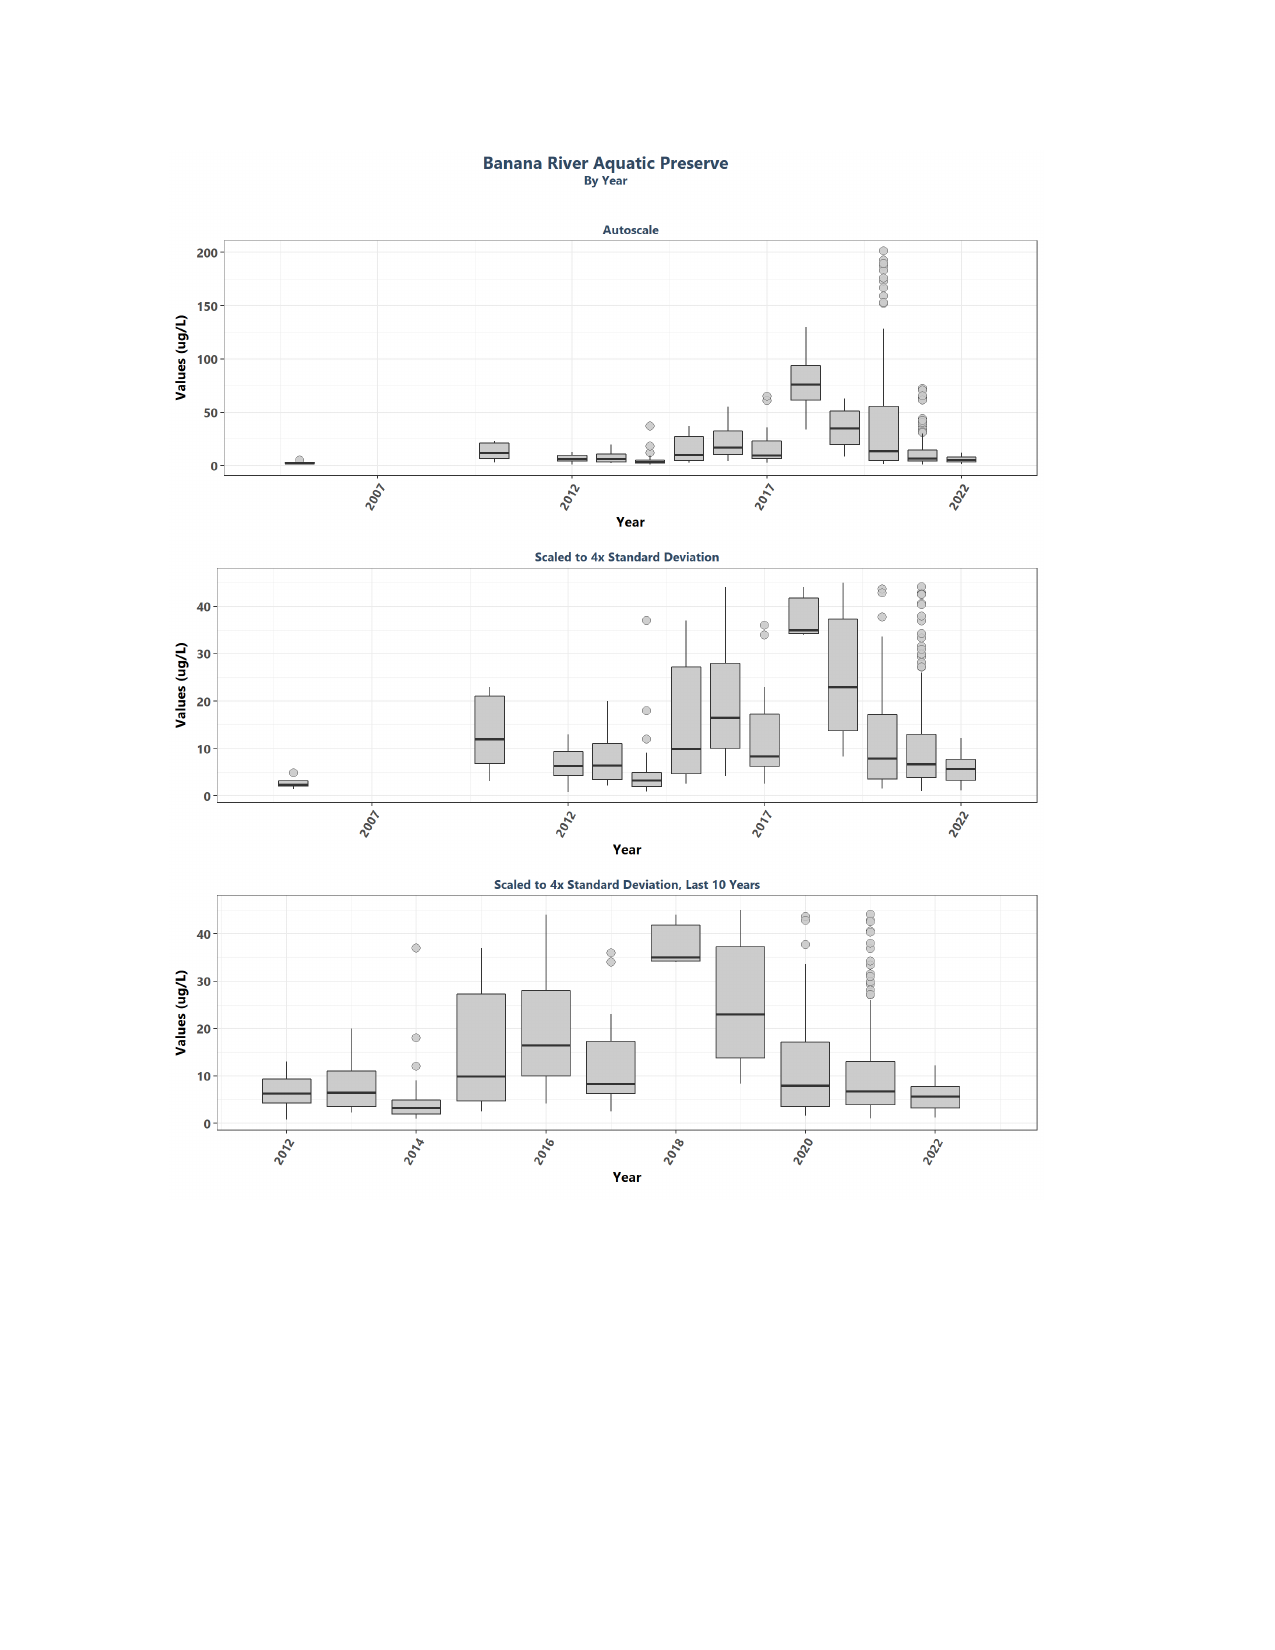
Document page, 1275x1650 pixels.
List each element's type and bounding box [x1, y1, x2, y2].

picture [168, 150, 1044, 1200]
